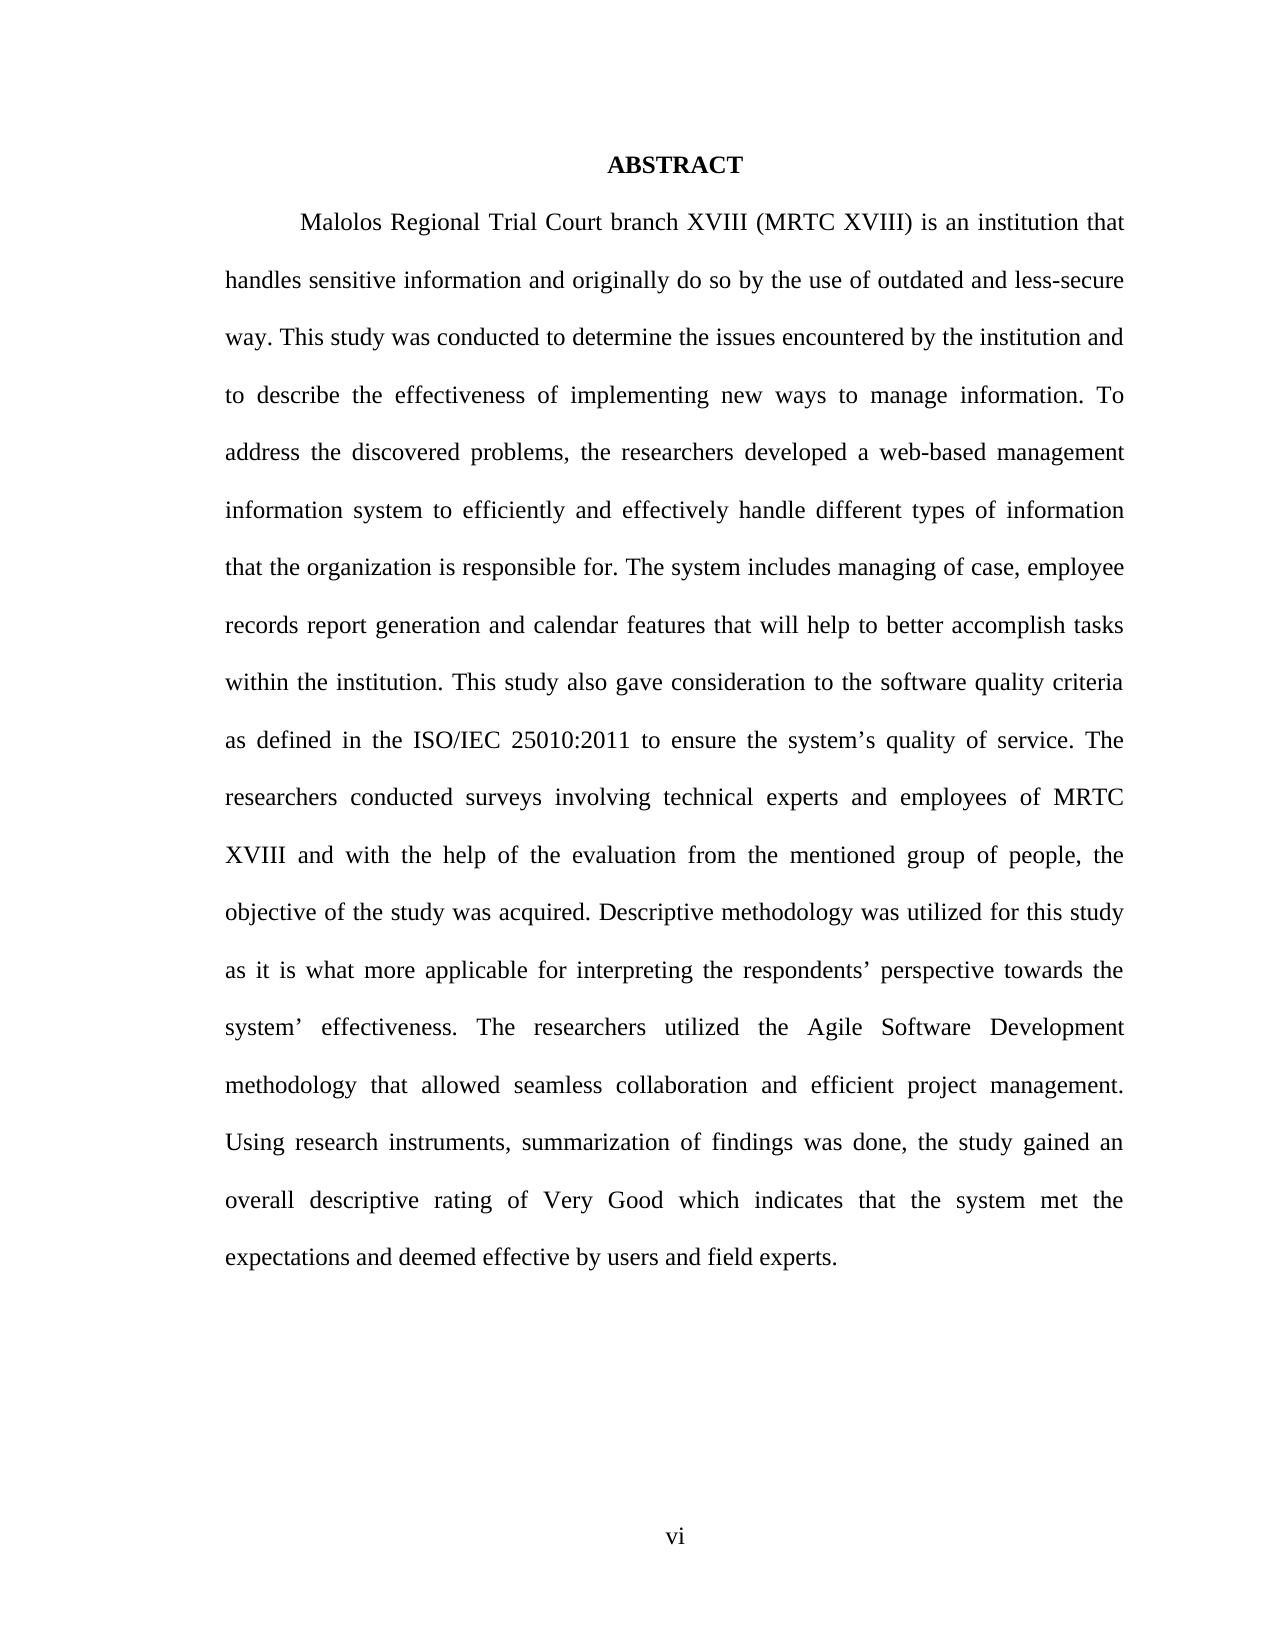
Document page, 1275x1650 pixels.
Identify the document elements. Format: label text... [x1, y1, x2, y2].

text ABSTRACT [225, 150, 1125, 179]
text Malolos Regional Trial Court branch XVIII (MRTC XVIII) is an institution that handles sensitive information and originally do so by the use of outdated and less-secure way. This study was conducted to determine the issues encountered by the institution and to describe the effectiveness of implementing new ways to manage information. To address the discovered problems, the researchers developed a web-based management information system to efficiently and effectively handle different types of information that the organization is responsible for. The system includes managing of case, employee records report generation and calendar features that will help to better accomplish tasks within the institution. This study also gave consideration to the software quality criteria as defined in the ISO/IEC 25010:2011 to ensure the system’s quality of service. The researchers conducted surveys involving technical experts and employees of MRTC XVIII and with the help of the evaluation from the mentioned group of people, the objective of the study was acquired. Descriptive methodology was utilized for this study as it is what more applicable for interpreting the respondents’ perspective towards the system’ effectiveness. The researchers utilized the Agile Software Development methodology that allowed seamless collaboration and efficient project management. Using research instruments, summarization of findings was done, the study gained an overall descriptive rating of Very Good which indicates that the system met the expectations and deemed effective by users and field experts. [225, 207, 1125, 1271]
